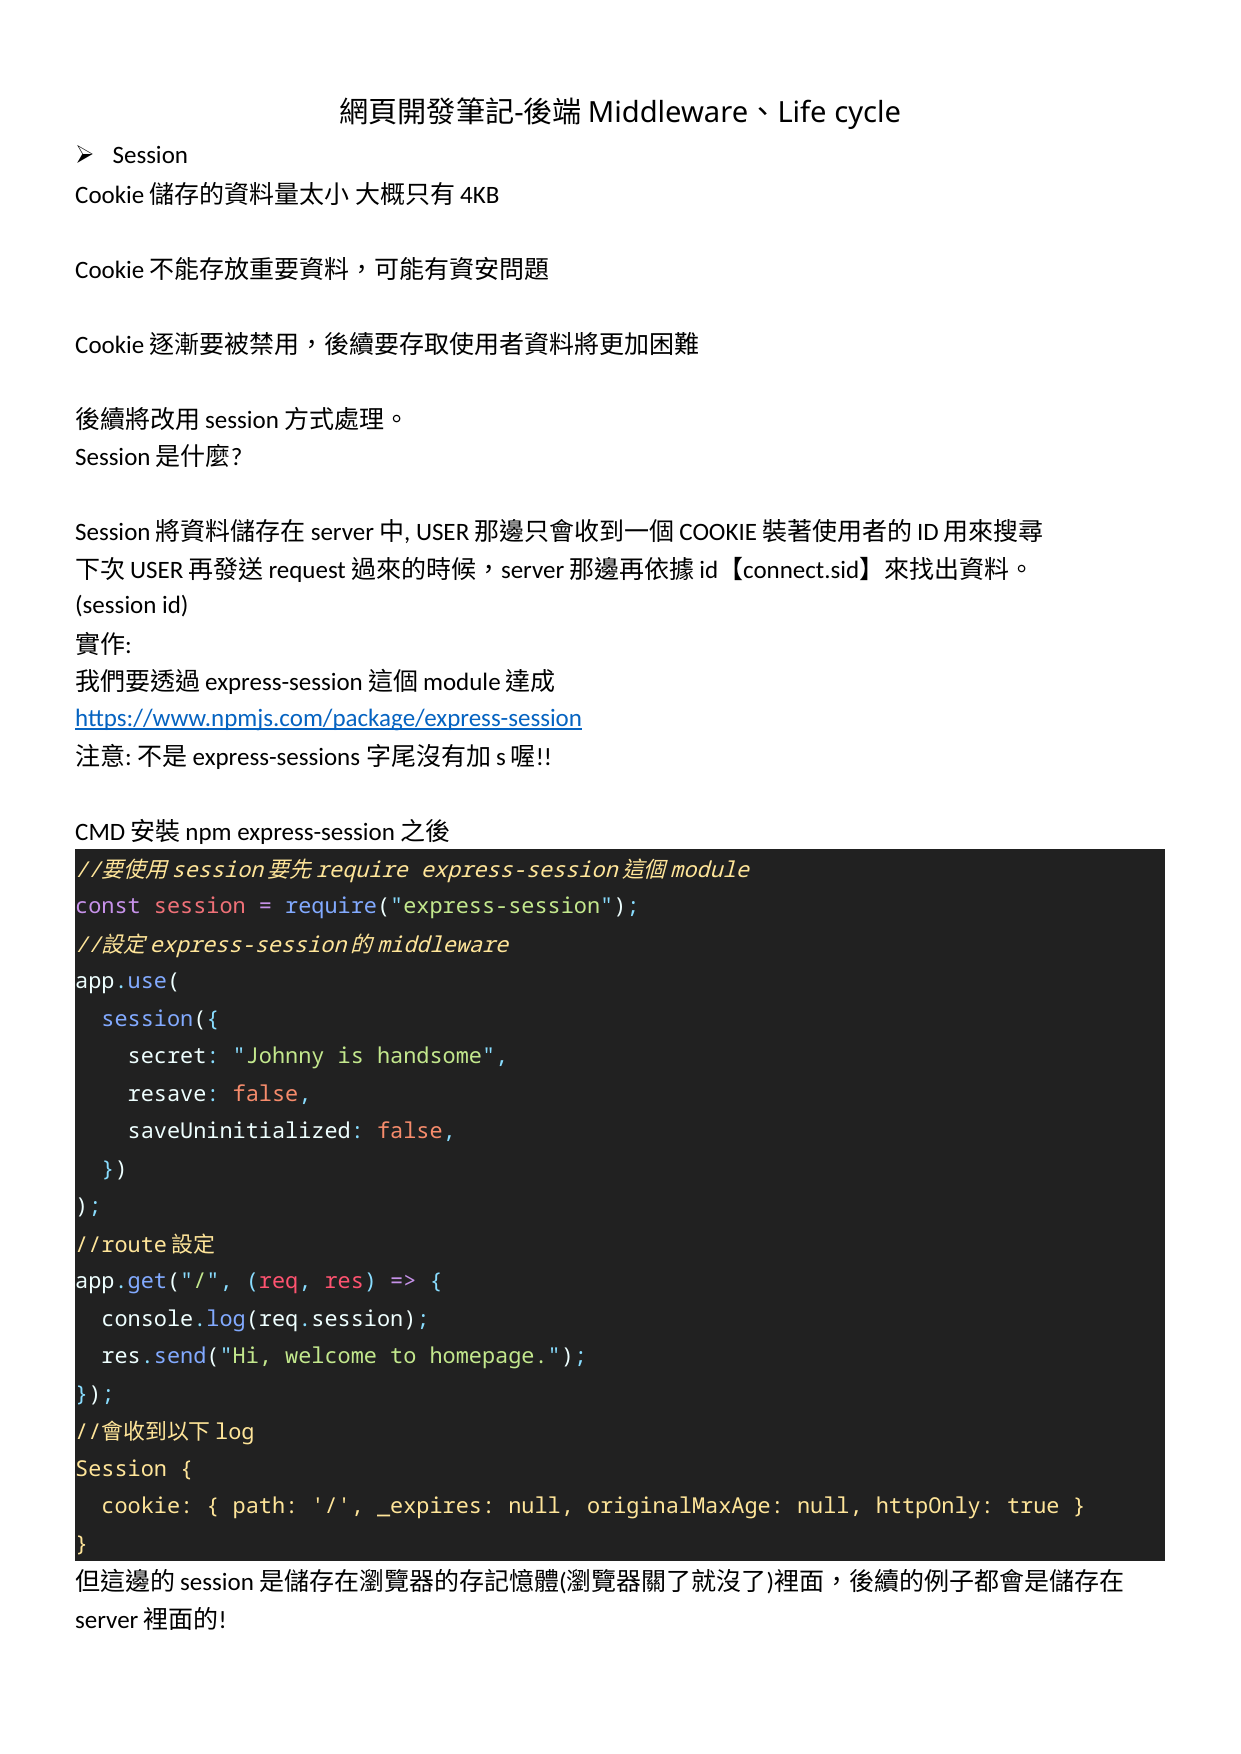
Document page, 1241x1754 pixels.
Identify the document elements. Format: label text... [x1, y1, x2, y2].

text secret: "Johnny is handsome", [75, 1036, 1165, 1074]
text //要使用session要先require express-session這個module [75, 849, 1165, 886]
text }) [75, 1149, 1165, 1186]
text Session是什麼? [75, 436, 1165, 474]
text 後續將改用session方式處理。 [75, 399, 1165, 436]
text app.use( [75, 961, 1165, 999]
text 下次USER再發送request過來的時候，server那邊再依據id【connect.sid】來找出資料。 [75, 549, 1165, 586]
text 但這邊的session是儲存在瀏覽器的存記憶體(瀏覽器關了就沒了)裡面，後續的例子都會是儲存在server裡面的! [75, 1561, 1165, 1636]
text 實作: [75, 624, 1165, 661]
text Cookie不能存放重要資料，可能有資安問題 [75, 249, 1165, 286]
text Session { [75, 1449, 1165, 1486]
text https://www.npmjs.com/package/express-session [75, 699, 1165, 736]
text Session將資料儲存在server中, USER那邊只會收到一個COOKIE裝著使用者的ID用來搜尋 [75, 511, 1165, 549]
text (session id) [75, 586, 1165, 624]
text resave: false, [75, 1074, 1165, 1111]
text cookie: { path: '/', _expires: null, originalMaxAge: null, httpOnly: true } [75, 1486, 1165, 1524]
text 注意: 不是express-sessions 字尾沒有加s喔!! [75, 736, 1165, 774]
text 我們要透過express-session這個module達成 [75, 661, 1165, 699]
text CMD安裝npm express-session 之後 [75, 811, 1165, 849]
list Session [75, 136, 1165, 174]
text //會收到以下log [75, 1411, 1165, 1449]
text } [75, 1524, 1165, 1561]
text //route設定 [75, 1224, 1165, 1261]
text session({ [75, 999, 1165, 1036]
text ); [75, 1186, 1165, 1224]
text }); [75, 1374, 1165, 1411]
text const session = require("express-session"); [75, 886, 1165, 924]
text Cookie儲存的資料量太小 大概只有4KB [75, 174, 1165, 211]
text app.get("/", (req, res) => { [75, 1261, 1165, 1299]
text console.log(req.session); [75, 1299, 1165, 1336]
text //設定express-session的middleware [75, 924, 1165, 961]
text res.send("Hi, welcome to homepage."); [75, 1336, 1165, 1374]
text saveUninitialized: false, [75, 1111, 1165, 1149]
text Cookie逐漸要被禁用，後續要存取使用者資料將更加困難 [75, 324, 1165, 361]
